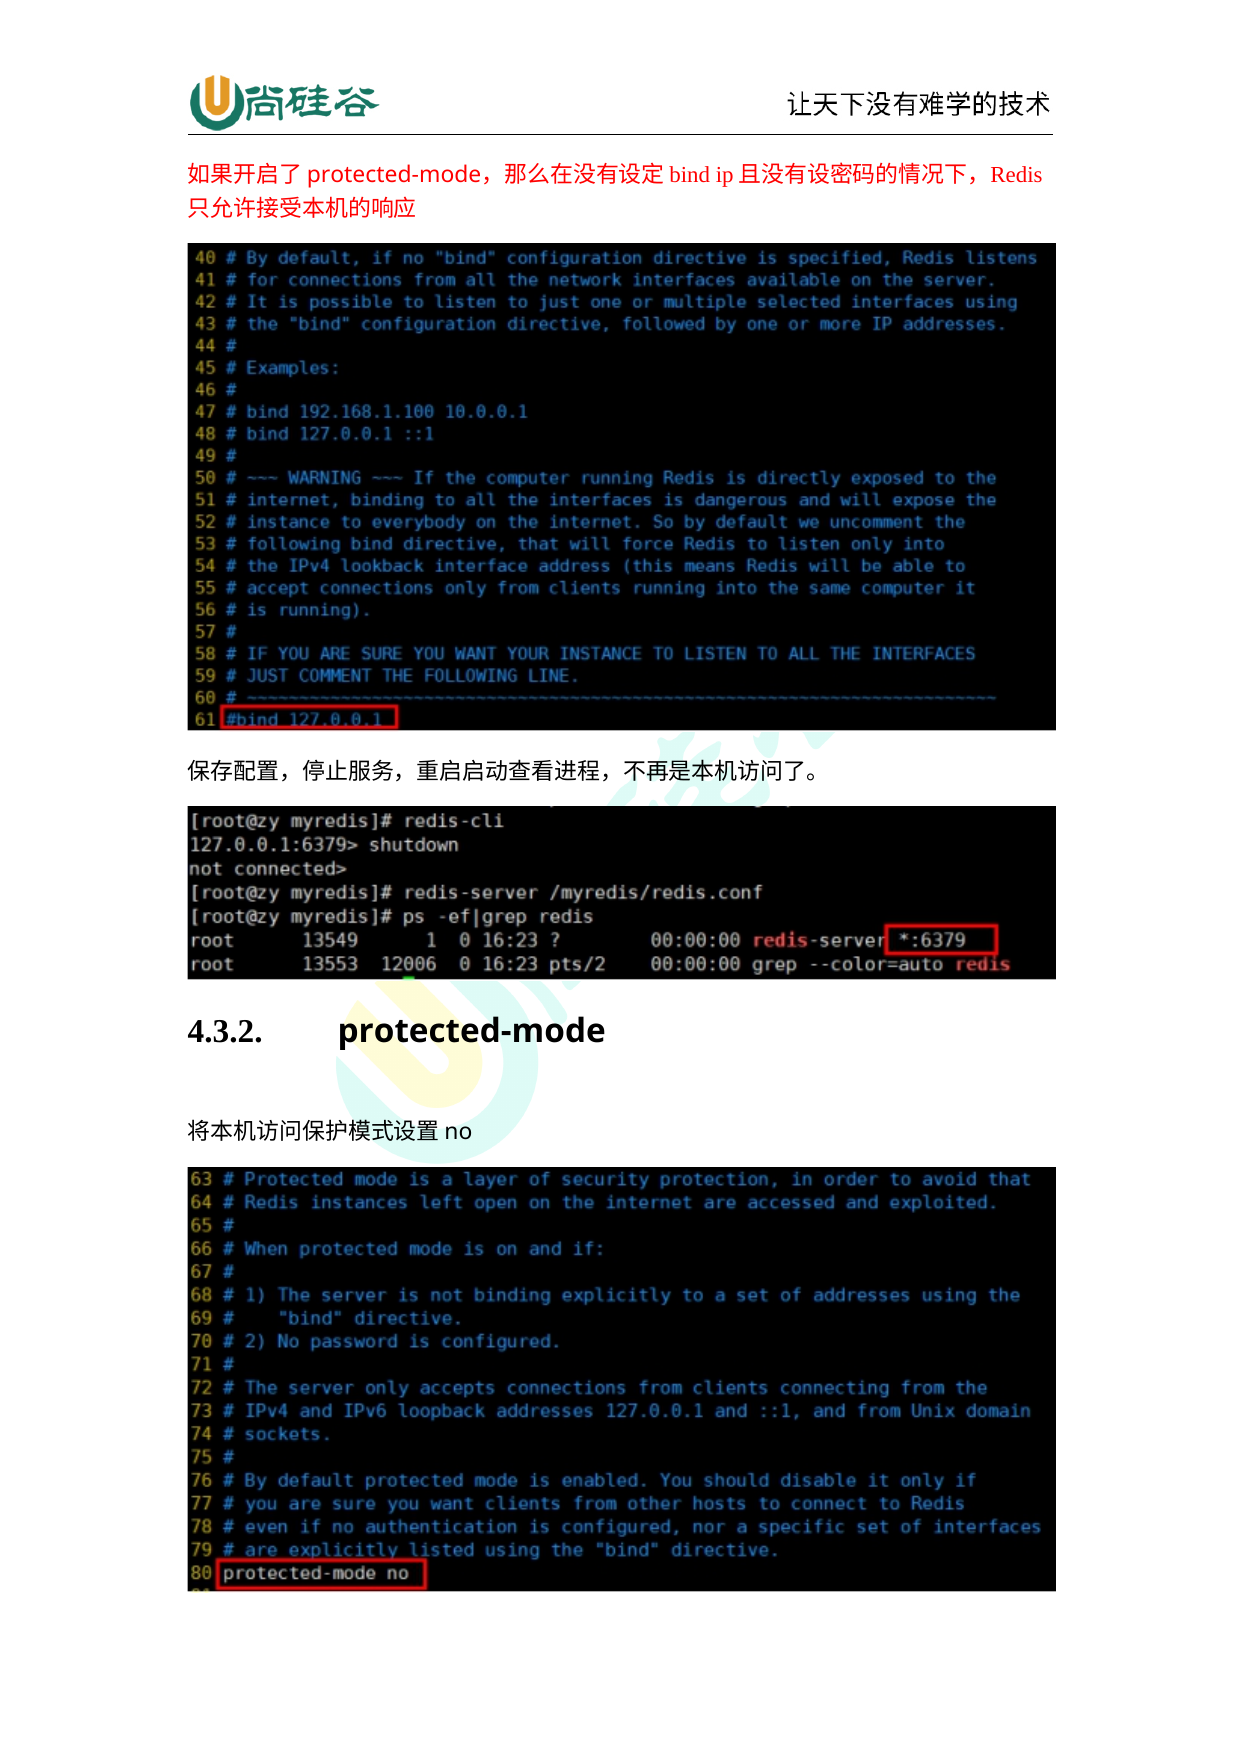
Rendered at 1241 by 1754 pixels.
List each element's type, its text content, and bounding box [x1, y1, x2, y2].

picture [187, 806, 1056, 981]
text 保存配置，停止服务，重启启动查看进程，不再是本机访问了。 [187, 753, 1053, 786]
text 将本机访问保护模式设置no [187, 1113, 1053, 1146]
picture [187, 1167, 1056, 1593]
picture [187, 243, 1056, 732]
text 如果开启了protected-mode，那么在没有设定bind ip且没有设密码的情况下，Redis只允许接受本机的响应 [187, 156, 1053, 223]
subtitle protected-mode [187, 1007, 1053, 1053]
picture [187, 73, 1053, 132]
